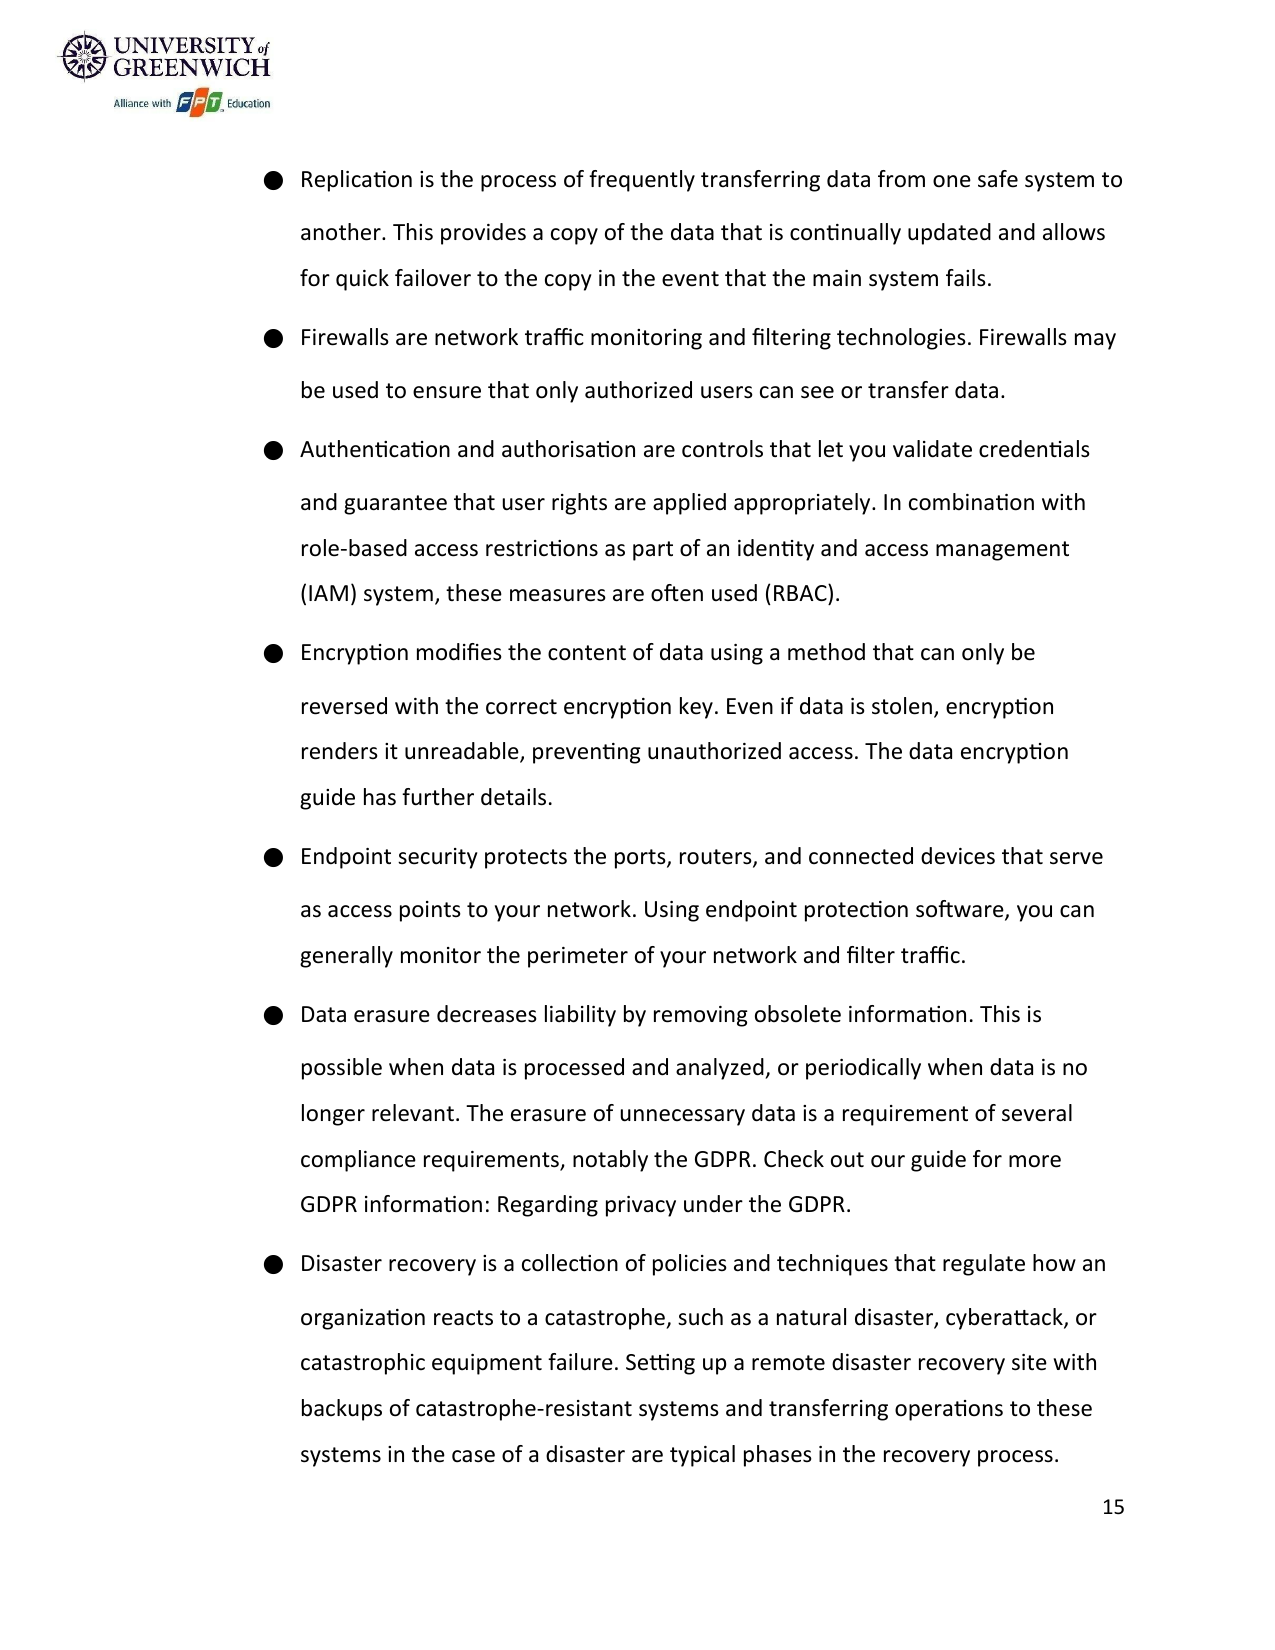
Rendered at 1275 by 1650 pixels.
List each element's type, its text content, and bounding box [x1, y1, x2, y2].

list Endpoint security protects the ports, routers, and connected devices that serve as access points to your network. Using endpoint protection software, you can generally monitor the perimeter of your network and filter traffic. [262, 827, 1125, 970]
list Authentication and authorisation are controls that let you validate credentials and guarantee that user rights are applied appropriately. In combination with role-based access restrictions as part of an identity and access management (IAM) system, these measures are often used (RBAC). [262, 420, 1125, 608]
list Data erasure decreases liability by removing obsolete information. This is possible when data is processed and analyzed, or periodically when data is no longer relevant. The erasure of unnecessary data is a requirement of several compliance requirements, notably the GDPR. Check out our guide for more GDPR information: Regarding privacy under the GDPR. [262, 985, 1125, 1219]
picture [38, 12, 296, 142]
list Firewalls are network traffic monitoring and filtering technologies. Firewalls may be used to ensure that only authorized users can see or transfer data. [262, 308, 1125, 405]
list Disaster recovery is a collection of policies and techniques that regulate how an organization reacts to a catastrophe, such as a natural disaster, cyberattack, or catastrophic equipment failure. Setting up a remote disaster recovery site with backups of catastrophe-resistant systems and transferring operations to these systems in the case of a disaster are typical phases in the recovery process. [262, 1235, 1125, 1469]
list Encryption modifies the content of data using a method that can only be reversed with the correct encryption key. Even if data is stolen, encryption renders it unreadable, preventing unauthorized access. The data encryption guide has further details. [262, 624, 1125, 812]
list Replication is the process of frequently transferring data from one safe system to another. This provides a copy of the data that is continually updated and allows for quick failover to the copy in the event that the main system fails. [262, 150, 1125, 293]
